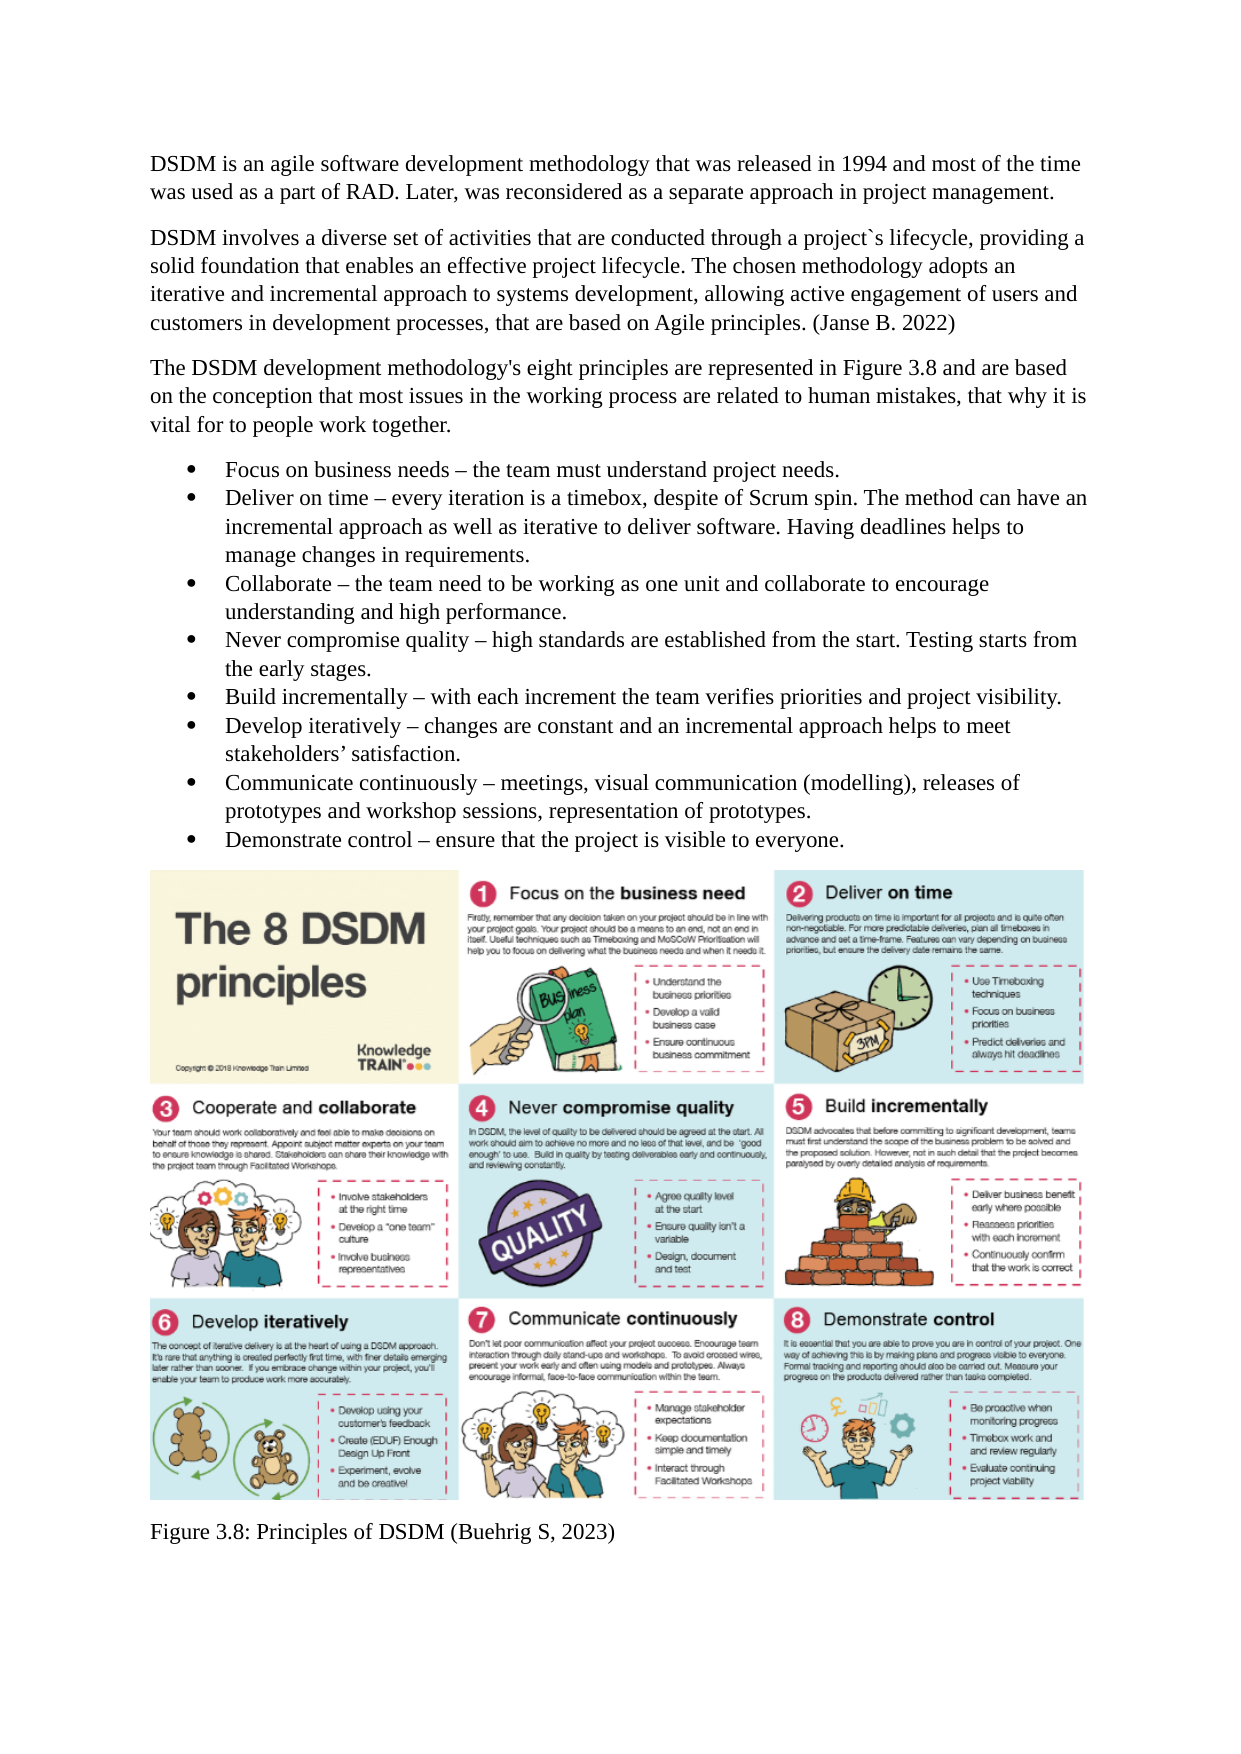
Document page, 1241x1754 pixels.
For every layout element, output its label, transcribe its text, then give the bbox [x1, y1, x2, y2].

list Never compromise quality – high standards are established from the start. Testing starts from the early stages. [187, 627, 1090, 681]
text DSDM is an agile software development methodology that was released in 1994 and most of the time was used as a part of RAD. Later, was reconsidered as a separate approach in project management. [150, 150, 1090, 205]
text Figure 3.8: Principles of DSDM (Buehrig S, 2023) [150, 1518, 1090, 1545]
text The DSDM development methodology's eight principles are represented in Figure 3.8 and are based on the conception that most issues in the working process are related to human mistakes, that why it is vital for to people work together. [150, 354, 1090, 437]
list Develop iteratively – changes are constant and an incremental approach helps to meet stakeholders’ satisfaction. [187, 712, 1090, 767]
list Focus on business needs – the team must understand project needs. [187, 456, 1090, 482]
list Build incrementally – with each increment the team verifies priorities and project visibility. [187, 683, 1090, 710]
list Demonstrate control – ensure that the project is visible to everyone. [187, 826, 1090, 852]
picture [150, 870, 1084, 1500]
list Deliver on time – every iteration is a timebox, despite of Scrum spin. The method can have an incremental approach as well as iterative to deliver software. Having deadlines helps to manage changes in requirements. [187, 484, 1090, 568]
list Communicate continuously – meetings, visual communication (modelling), releases of prototypes and workshop sessions, representation of prototypes. [187, 769, 1090, 823]
list Collaborate – the team need to be working as one unit and collaborate to encourage understanding and high performance. [187, 570, 1090, 624]
text DSDM involves a diverse set of activities that are conducted through a project`s lifecycle, providing a solid foundation that enables an effective project lifecycle. The chosen methodology adopts an iterative and incremental approach to systems development, allowing active engagement of users and customers in development processes, that are based on Agile principles. (Janse B. 2022) [150, 223, 1090, 335]
